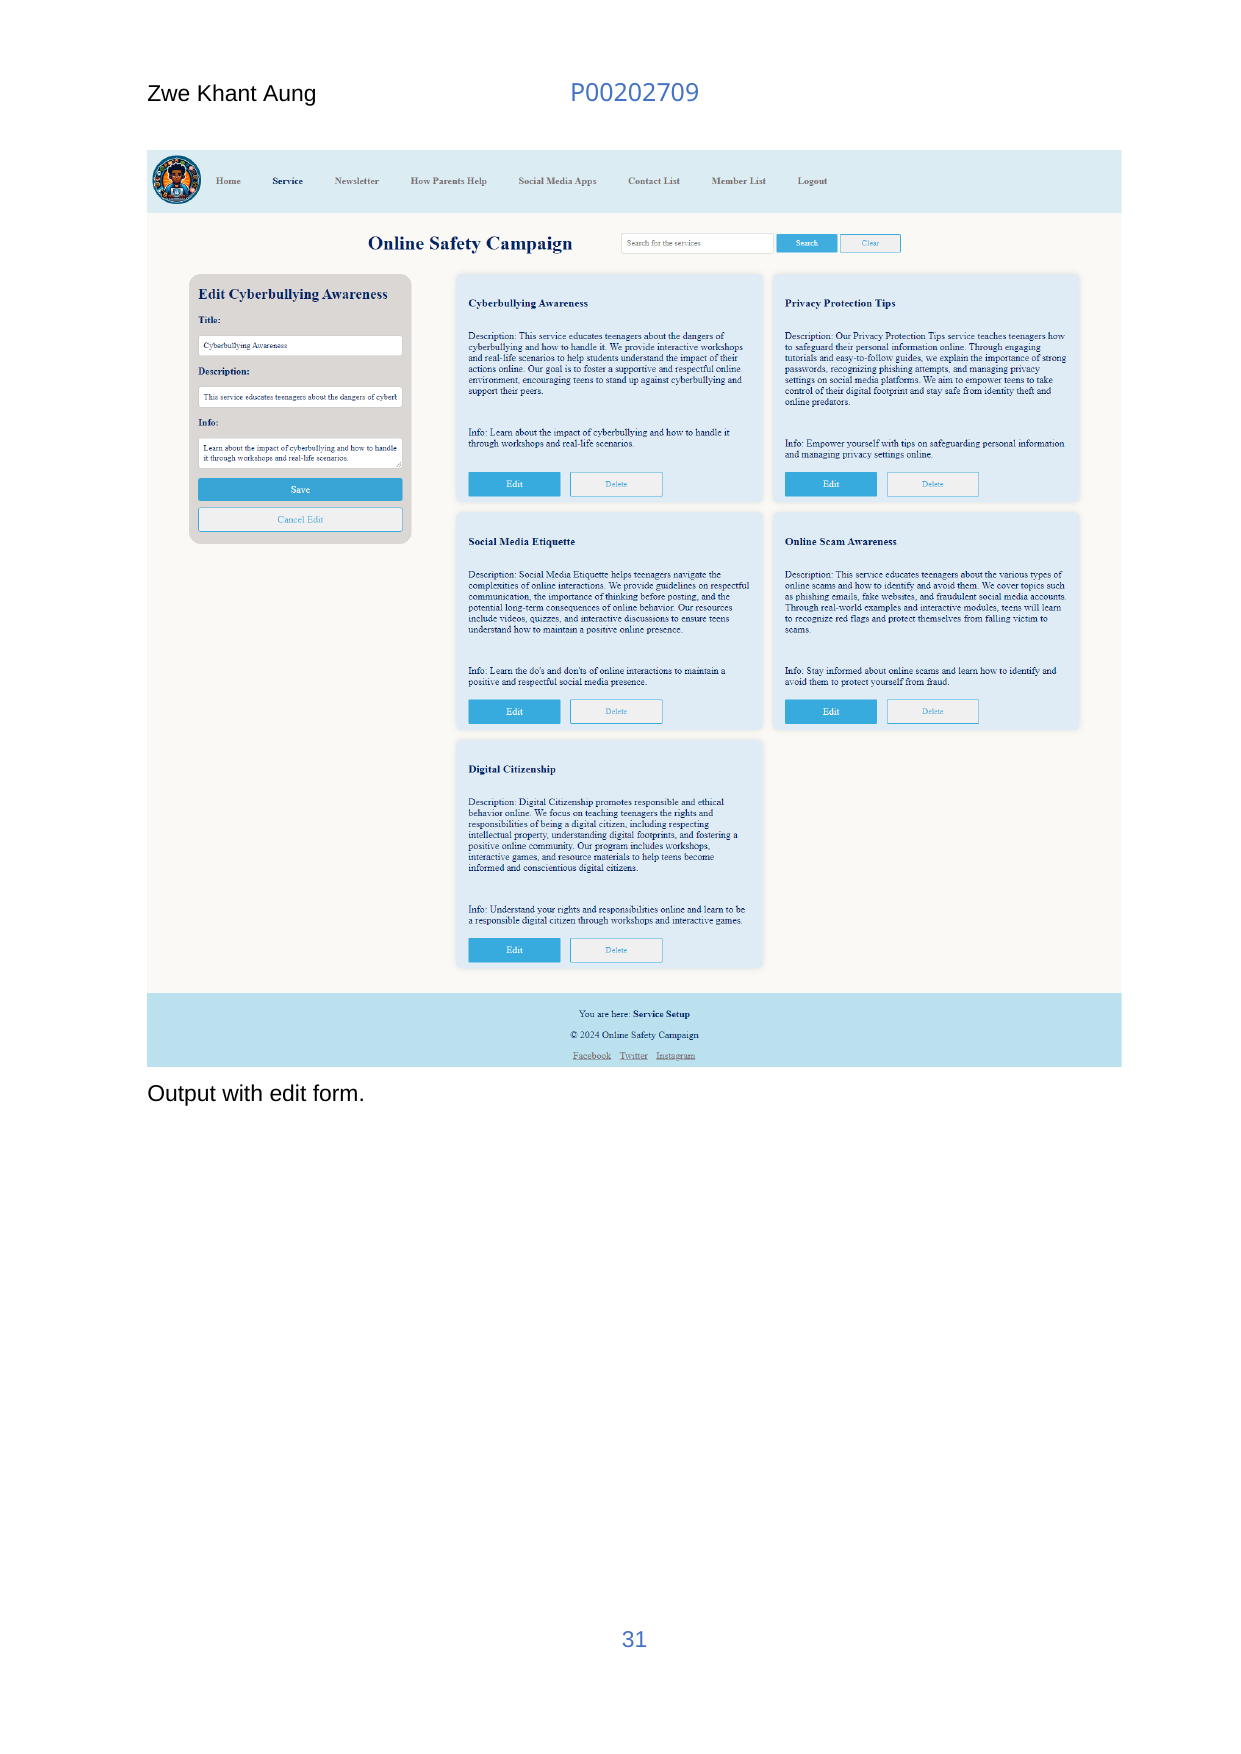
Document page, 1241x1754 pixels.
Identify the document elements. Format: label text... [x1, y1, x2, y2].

text Output with edit form. [147, 1080, 1122, 1106]
picture [147, 150, 1122, 1067]
